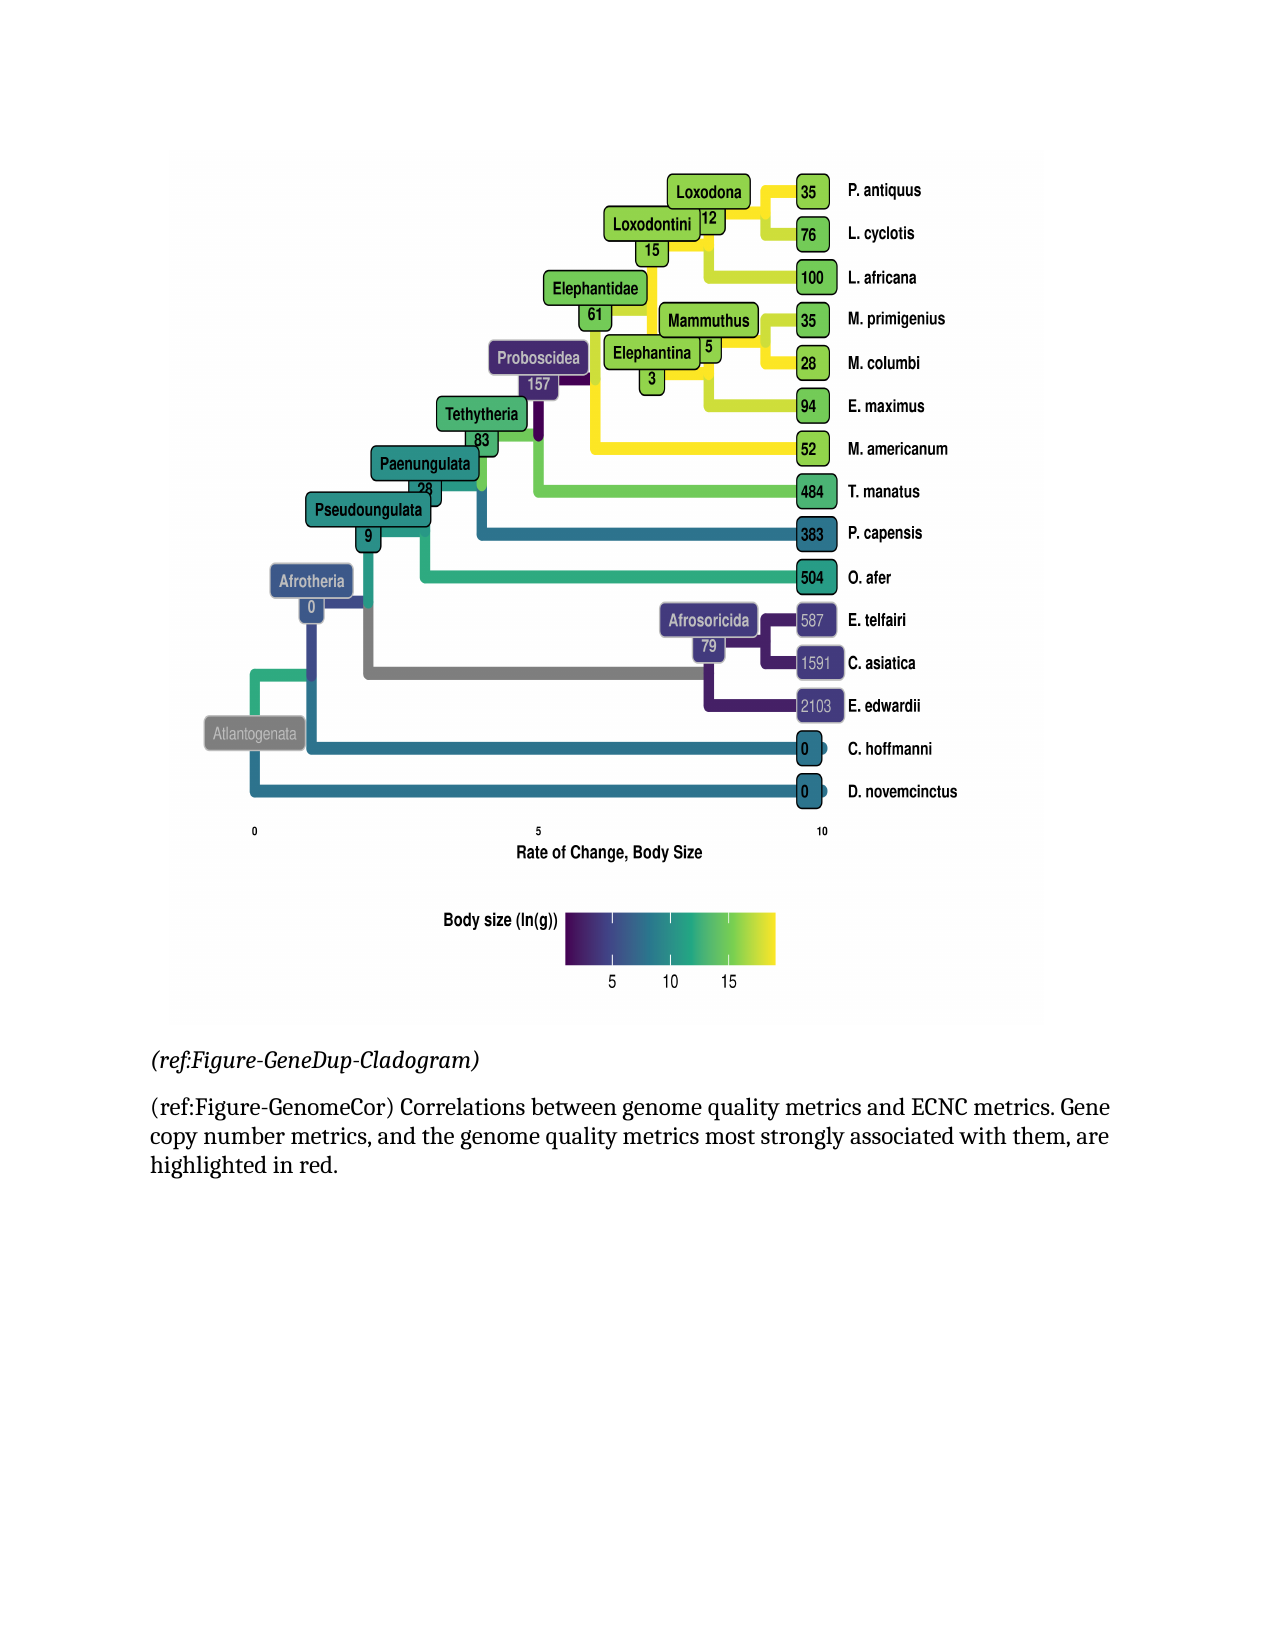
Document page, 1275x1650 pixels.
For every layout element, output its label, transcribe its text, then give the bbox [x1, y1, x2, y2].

picture [168, 150, 1044, 1025]
text (ref:Figure-GeneDup-Cladogram) [150, 1046, 1125, 1074]
text (ref:Figure-GenomeCor) Correlations between genome quality metrics and ECNC metrics. Gene copy number metrics, and the genome quality metrics most strongly associated with them, are highlighted in red. [150, 1093, 1125, 1179]
